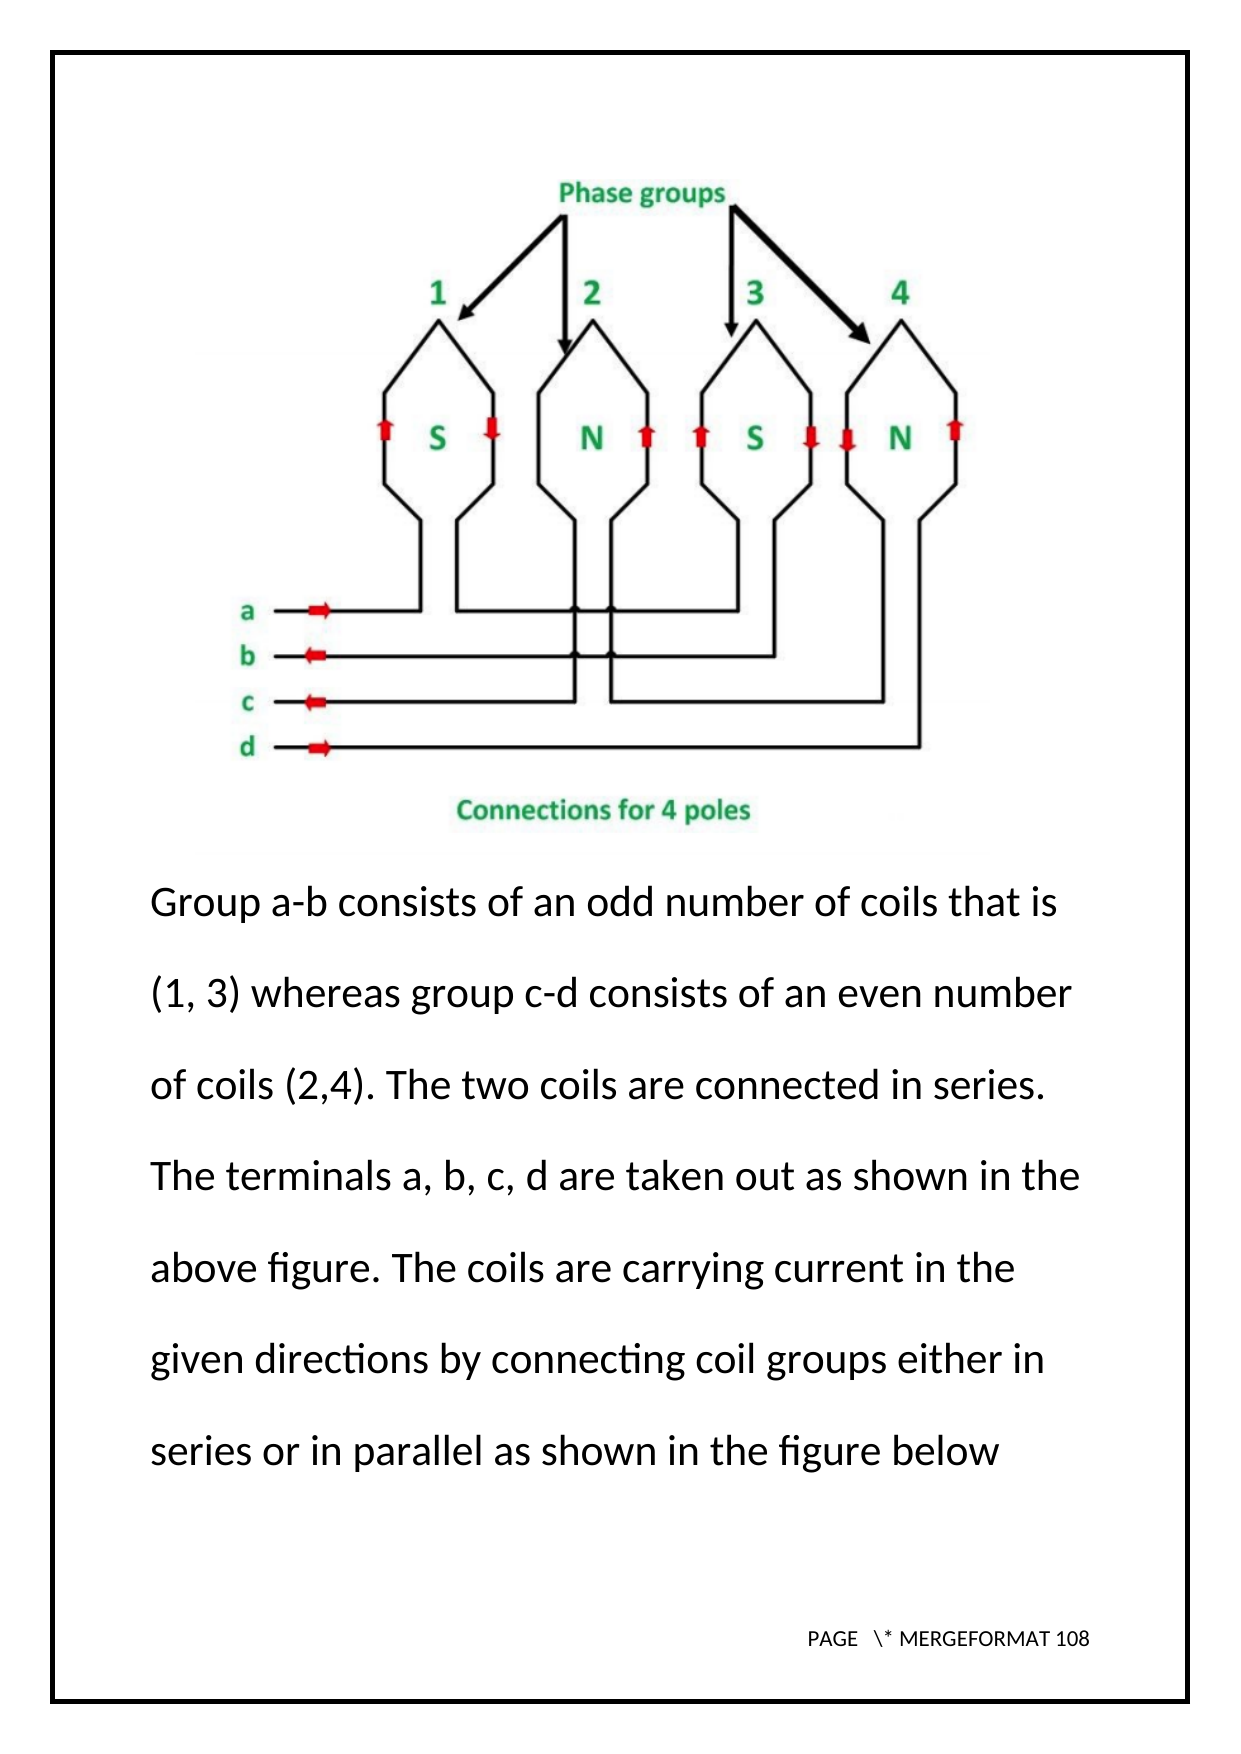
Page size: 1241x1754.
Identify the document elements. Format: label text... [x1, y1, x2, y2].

text Group a-b consists of an odd number of coils that is (1, 3) whereas group c-d consists of an even number of coils (2,4). The two coils are connected in series. The terminals a, b, c, d are taken out as shown in the above figure. The coils are carrying current in the given directions by connecting coil groups either in series or in parallel as shown in the figure below [150, 874, 1090, 1515]
picture [150, 150, 1088, 857]
